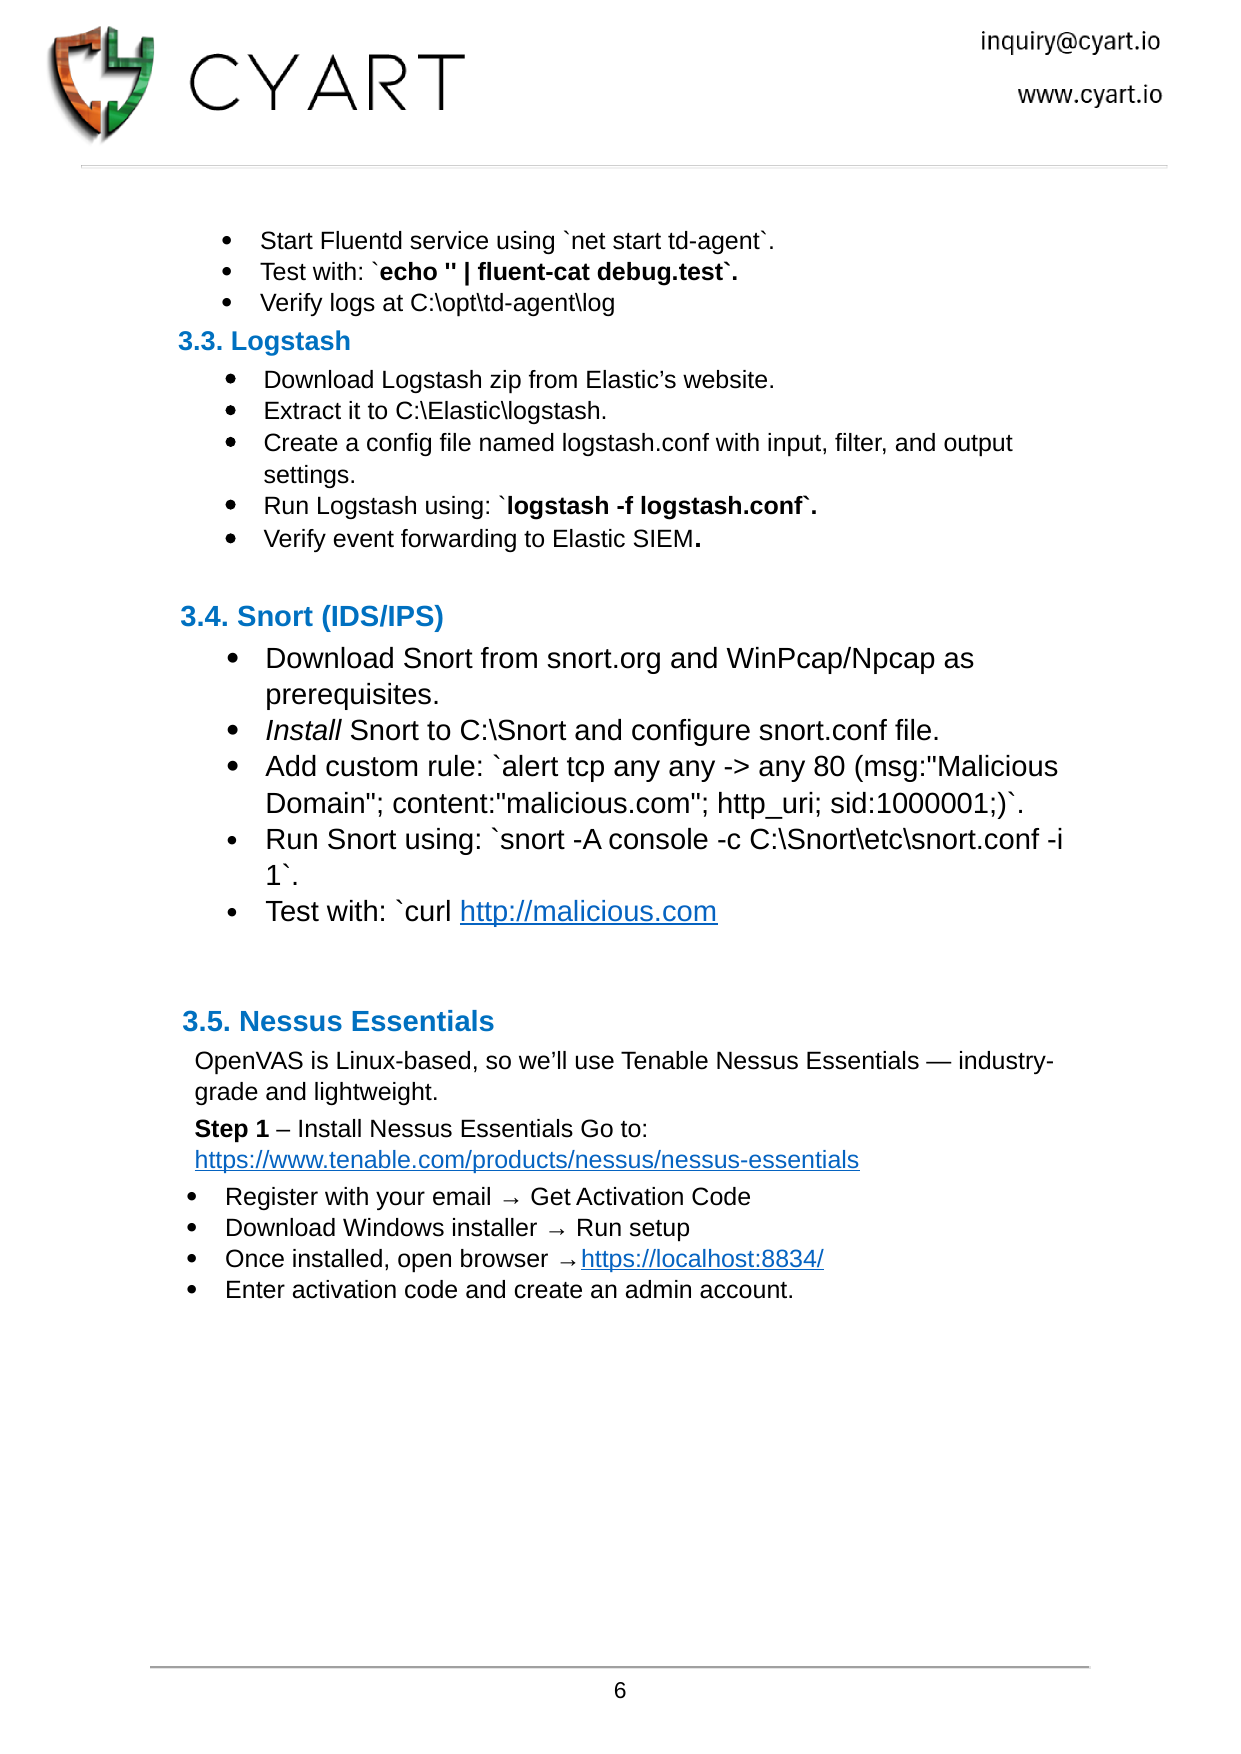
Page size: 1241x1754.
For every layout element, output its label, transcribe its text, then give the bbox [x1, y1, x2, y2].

list Create a config file named logstash.conf with input, filter, and output settings. [226, 428, 1091, 488]
list Install Snort to C:\Snort and configure snort.conf file. [228, 713, 1091, 747]
list Register with your email → Get Activation Code [187, 1181, 1091, 1210]
text 3.5. Nessus Essentials [150, 1004, 1091, 1037]
list Add custom rule: `alert tcp any any -> any 80 (msg:"Malicious Domain"; content:"malicious.com"; http_uri; sid:1000001;)`. [228, 749, 1091, 819]
text 3.3. Logstash [150, 325, 1091, 356]
list Download Windows installer → Run setup [187, 1213, 1091, 1241]
list Enter activation code and create an admin account. [187, 1275, 1091, 1304]
list Once installed, open browser →https://localhost:8834/ [187, 1244, 1091, 1273]
list Download Logstash zip from Elastic’s website. [226, 365, 1091, 394]
picture [0, 3, 1238, 173]
list Start Fluentd service using `net start td-agent`. [222, 226, 1091, 255]
list Run Snort using: `snort -A console -c C:\Snort\etc\snort.conf -i 1`. [228, 822, 1091, 892]
list Run Logstash using: `logstash -f logstash.conf`. [226, 491, 1091, 520]
text 3.4. Snort (IDS/IPS) [150, 599, 1091, 632]
list Verify logs at C:\opt\td-agent\log [222, 288, 1091, 317]
list Extract it to C:\Elastic\logstash. [226, 396, 1091, 426]
list Test with: `curl http://malicious.com [228, 894, 1091, 928]
list Test with: `echo '' | fluent-cat debug.test`. [222, 257, 1091, 286]
list Download Snort from snort.org and WinPcap/Npcap as prerequisites. [228, 641, 1091, 711]
list Verify event forwarding to Elastic SIEM. [226, 522, 1091, 554]
text OpenVAS is Linux-based, so we’ll use Tenable Nessus Essentials — industry-grade and lightweight. [194, 1046, 1091, 1106]
text Step 1 – Install Nessus Essentials Go to: https://www.tenable.com/products/nessus/nessus-essentials [194, 1114, 1091, 1173]
